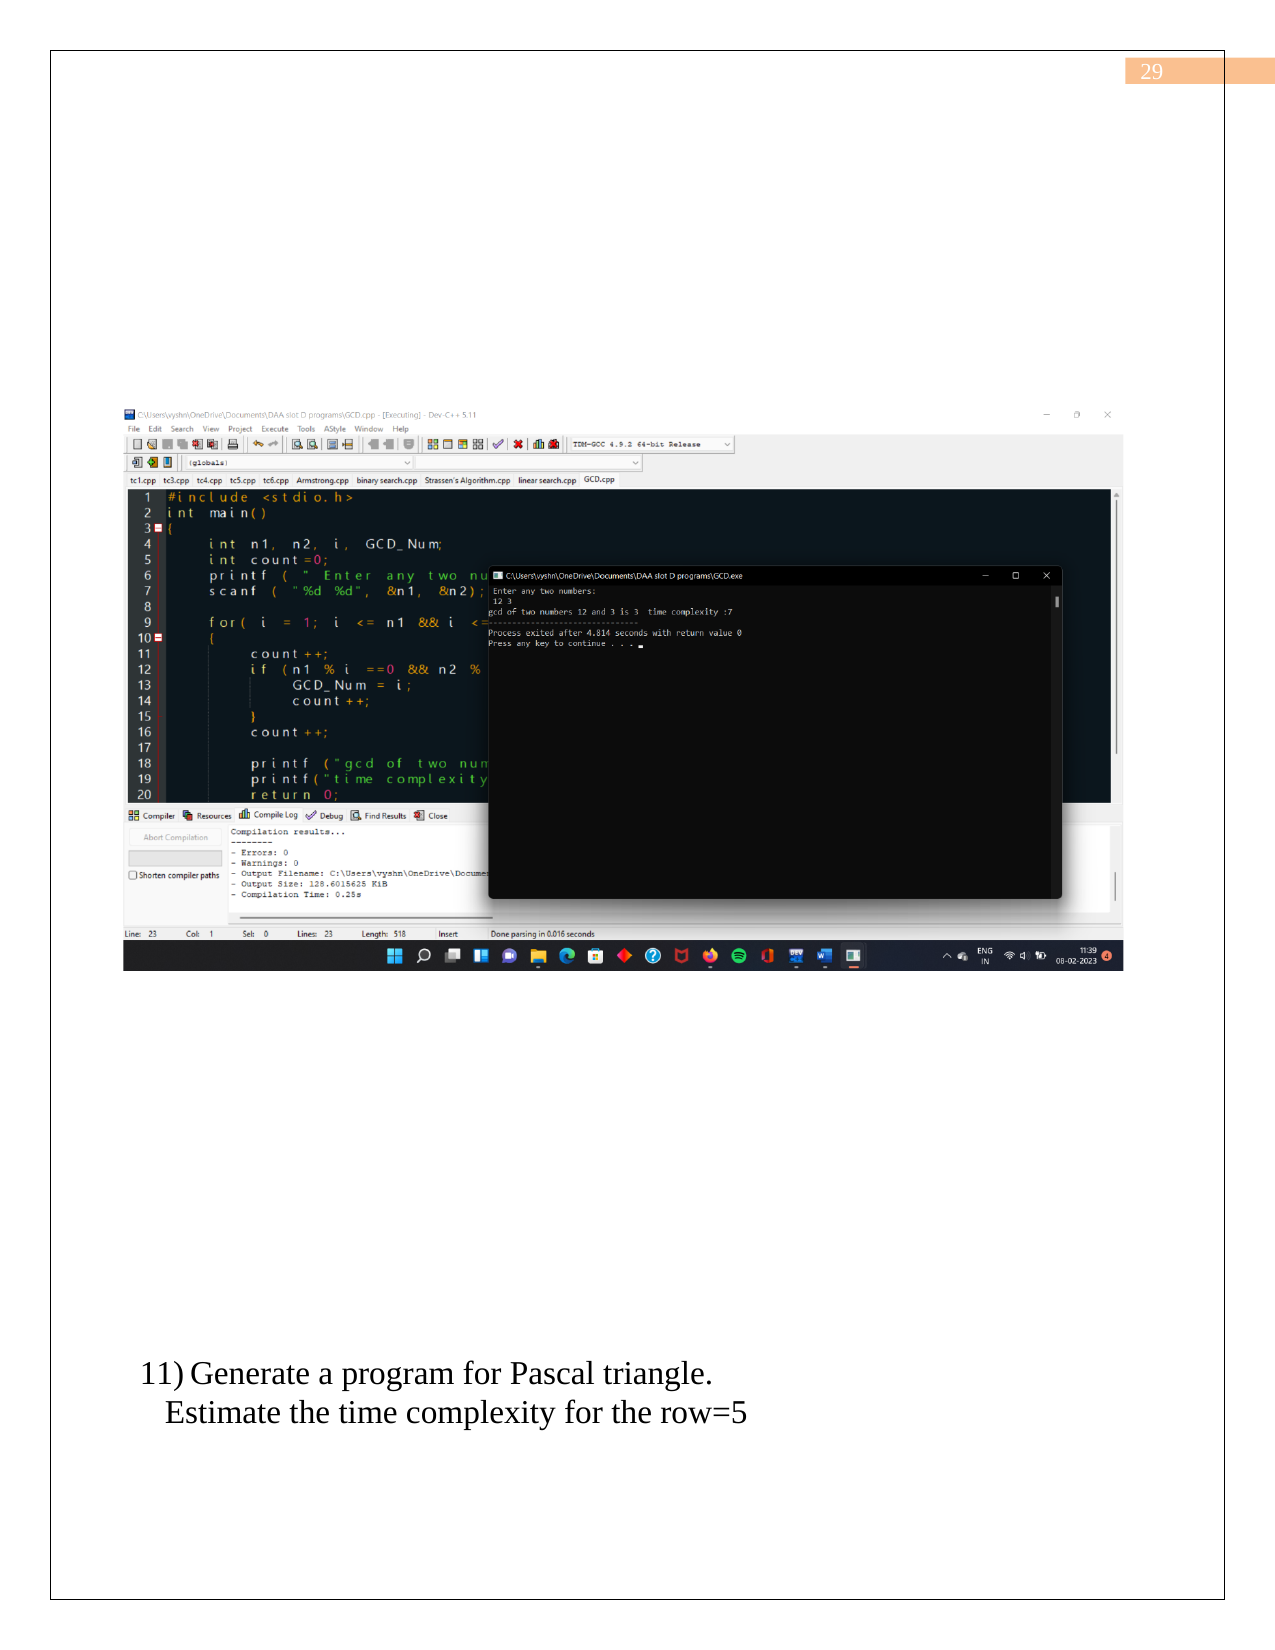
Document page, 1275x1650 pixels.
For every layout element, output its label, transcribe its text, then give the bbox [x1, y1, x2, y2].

picture [123, 407, 1124, 971]
text Estimate the time complexity for the row=5 [139, 1392, 1139, 1430]
text 11) Generate a program for Pascal triangle. [139, 1353, 1139, 1392]
